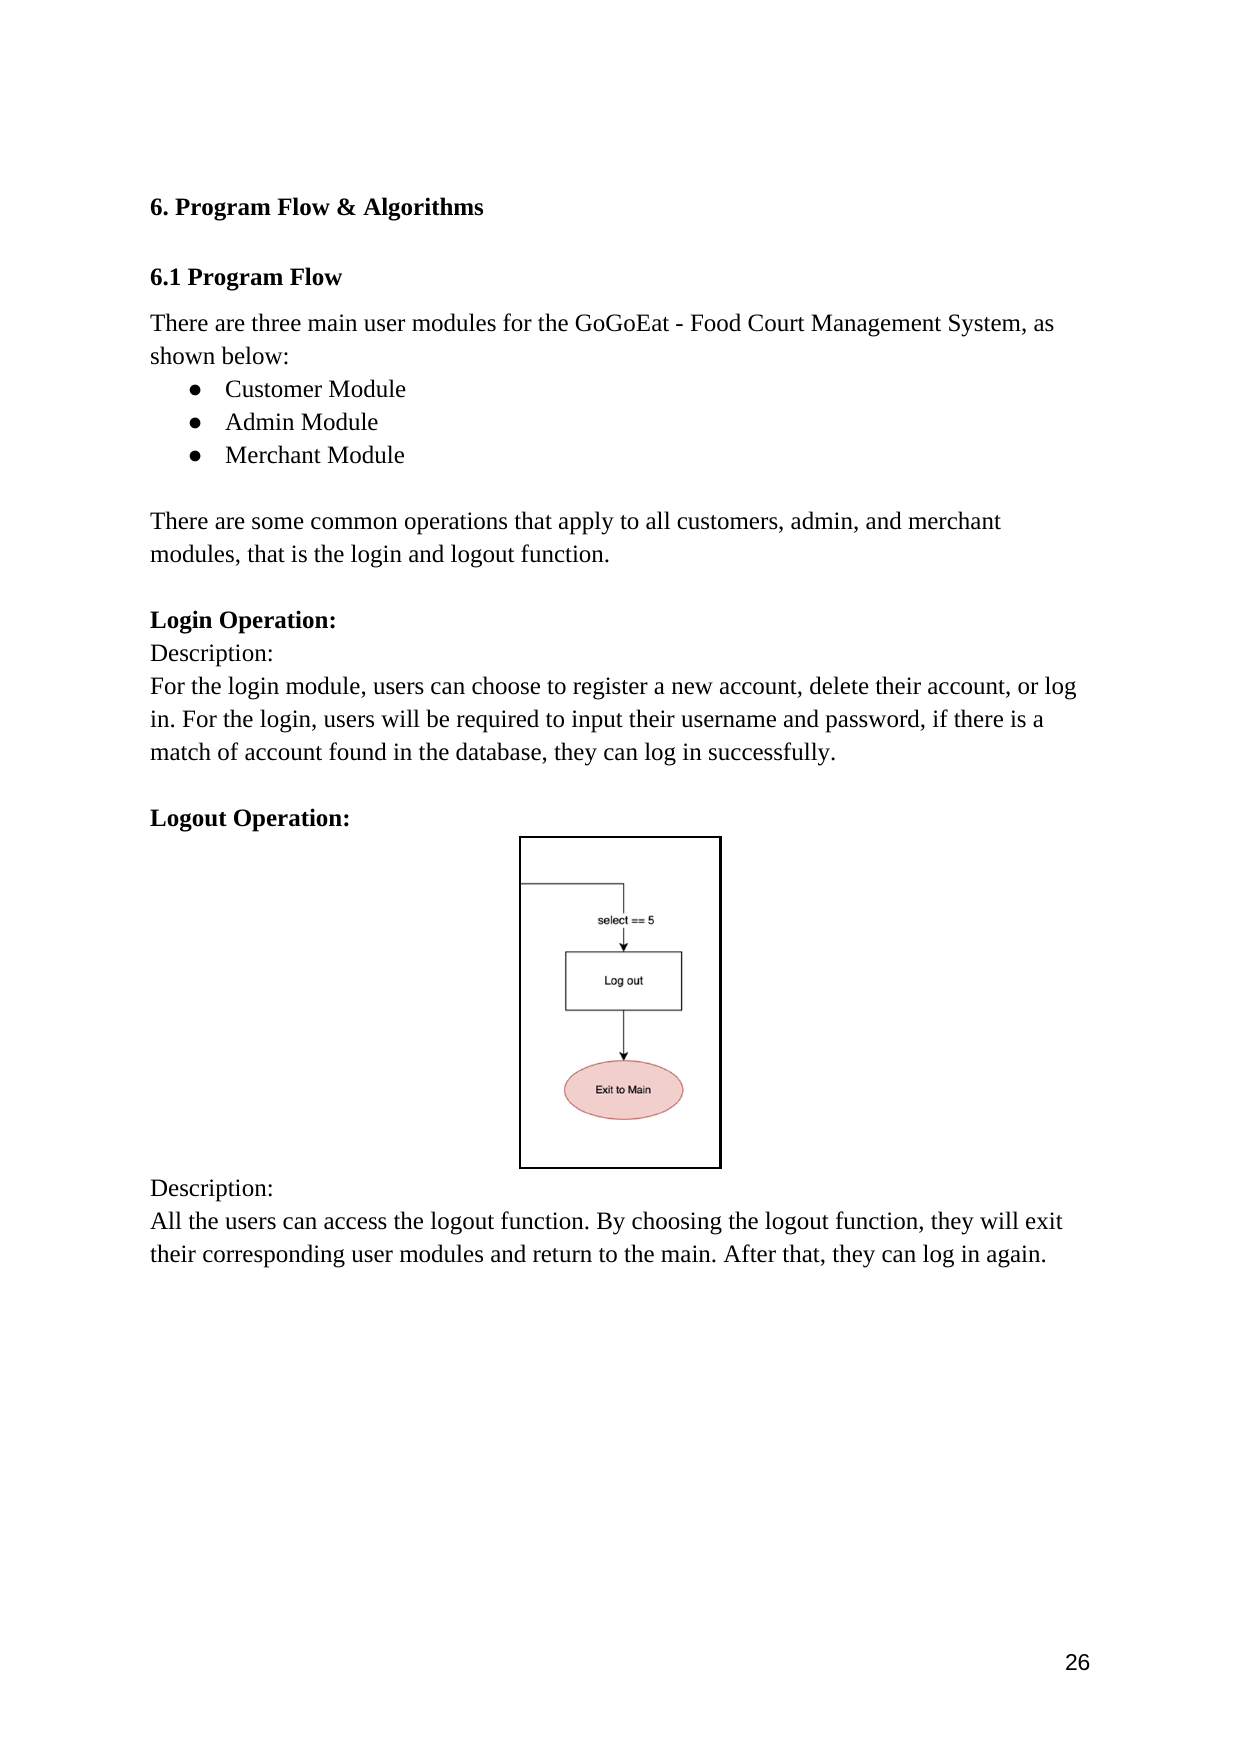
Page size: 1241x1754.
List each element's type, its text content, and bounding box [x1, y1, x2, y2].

text All the users can access the logout function. By choosing the logout function, they will exit their corresponding user modules and return to the main. After that, they can log in again. [150, 1206, 1090, 1268]
text Description: [150, 638, 1090, 667]
list Customer Module [187, 374, 1090, 402]
picture [521, 838, 719, 1167]
text Logout Operation: [150, 803, 1090, 832]
text There are three main user modules for the GoGoEat - Food Court Management System, as shown below: [150, 308, 1090, 369]
subtitle 6. Program Flow & Algorithms [150, 192, 1090, 220]
text There are some common operations that apply to all customers, admin, and merchant modules, that is the login and logout function. [150, 506, 1090, 568]
list Merchant Module [187, 440, 1090, 468]
subtitle 6.1 Program Flow [150, 262, 1090, 291]
text For the login module, users can choose to register a new account, delete their account, or log in. For the login, users will be required to input their username and password, if there is a match of account found in the database, they can log in successfully. [150, 671, 1090, 766]
text Description: [150, 1173, 1090, 1202]
text Login Operation: [150, 605, 1090, 634]
list Admin Module [187, 407, 1090, 436]
